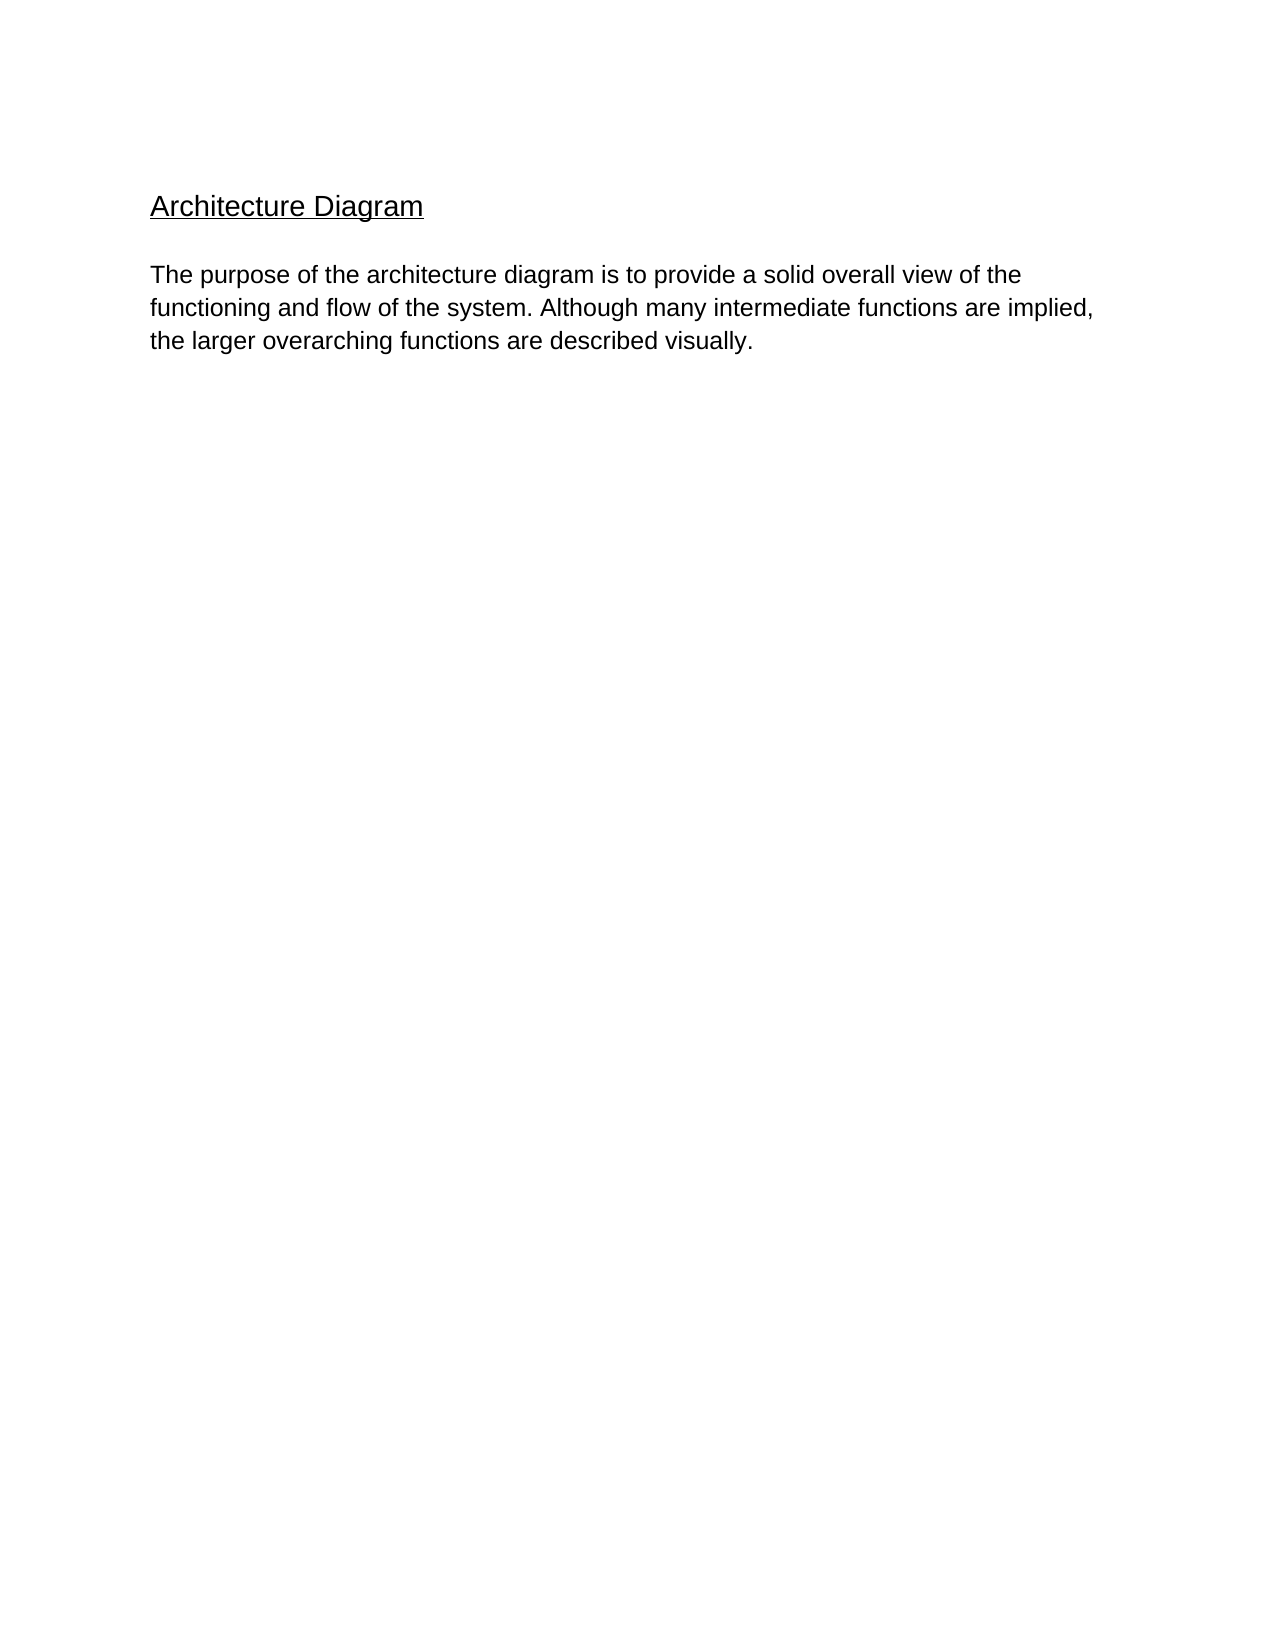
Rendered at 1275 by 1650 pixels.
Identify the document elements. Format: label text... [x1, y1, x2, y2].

text Architecture Diagram [150, 188, 1125, 222]
text The purpose of the architecture diagram is to provide a solid overall view of the functioning and flow of the system. Although many intermediate functions are implied, the larger overarching functions are described visually. [150, 260, 1125, 355]
